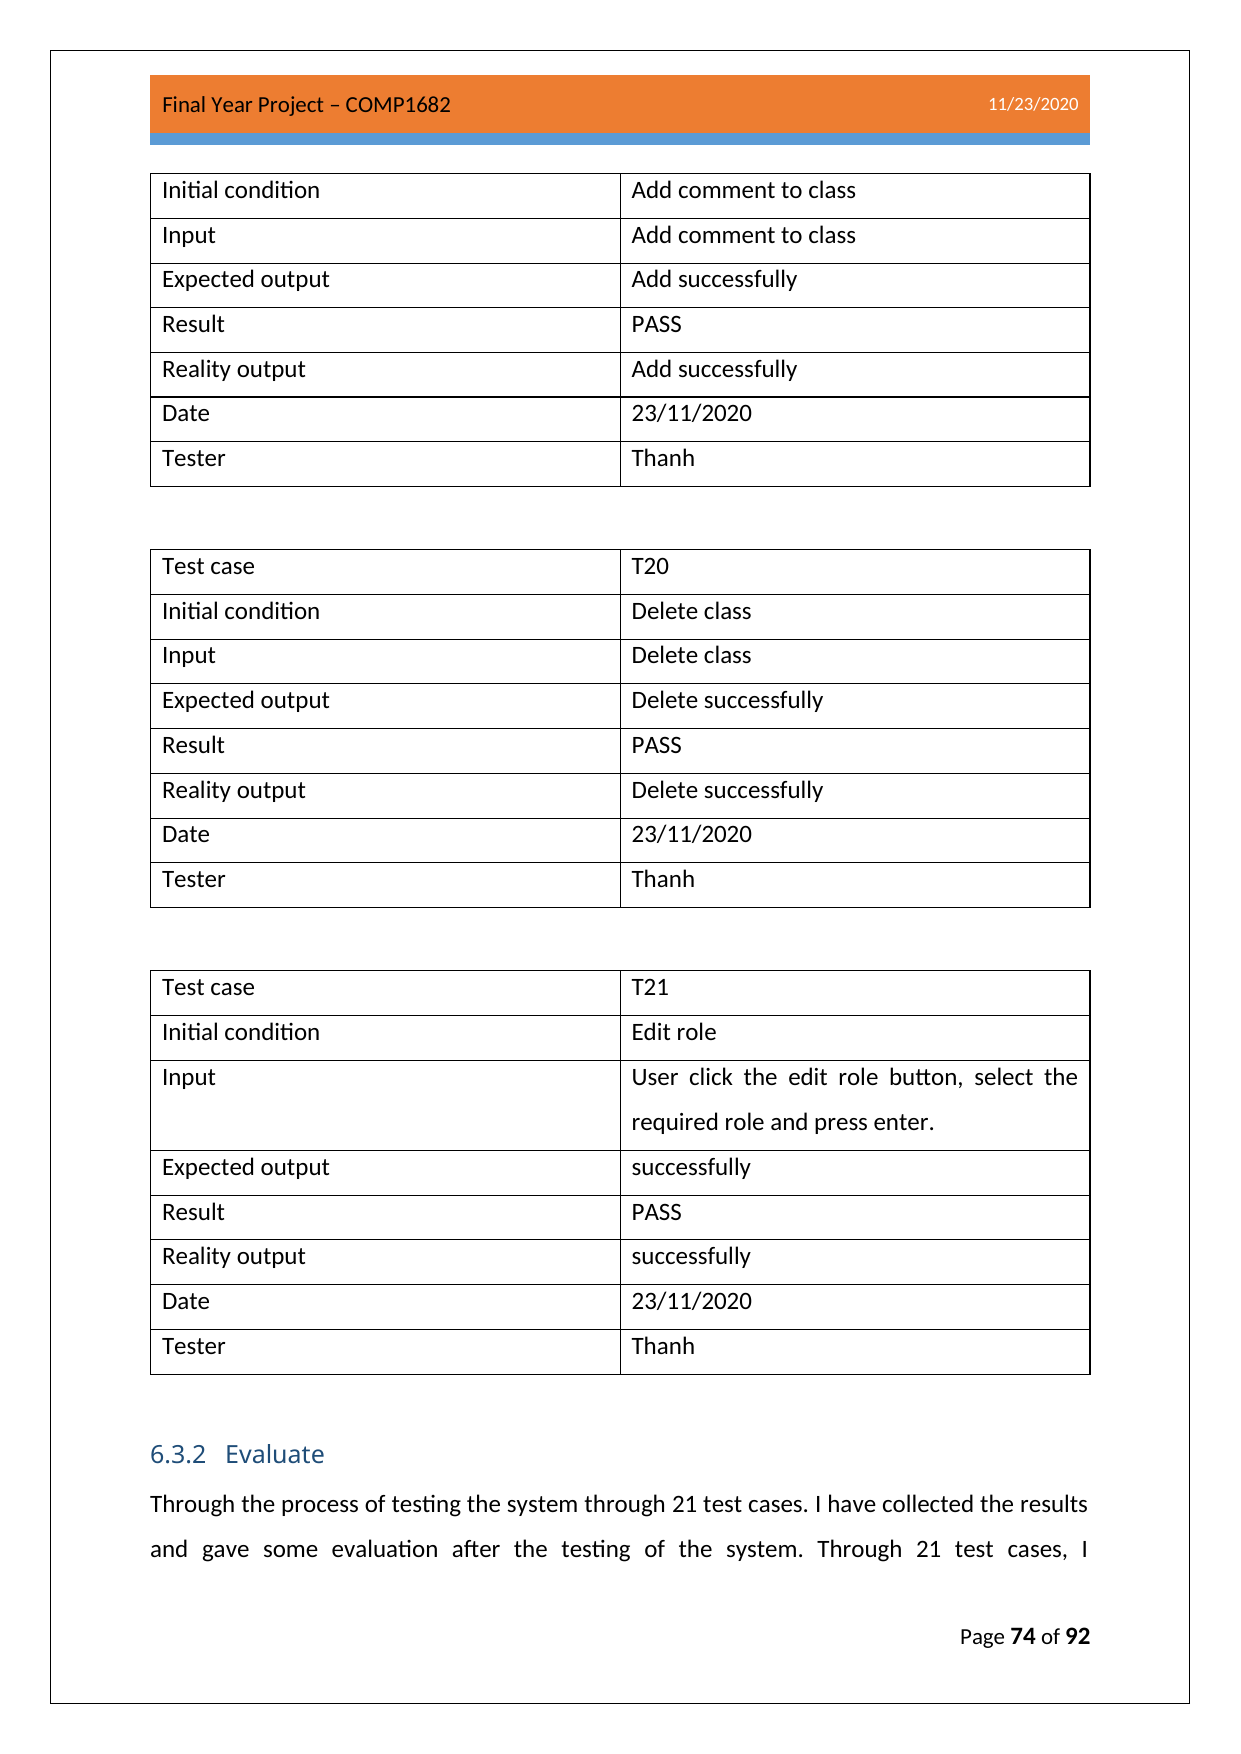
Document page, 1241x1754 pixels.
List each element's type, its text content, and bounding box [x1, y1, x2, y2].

table_cell PASS [621, 729, 1089, 773]
subtitle Evaluate [150, 1437, 1090, 1471]
table_cell Delete successfully [621, 684, 1089, 728]
table_cell Reality output [151, 774, 620, 817]
table_cell Initial condition [151, 174, 620, 218]
table_header Test case [151, 550, 620, 594]
table_cell Date [151, 398, 620, 441]
table_header T21 [621, 971, 1089, 1015]
table_cell PASS [621, 1196, 1089, 1239]
table_cell Input [151, 640, 620, 683]
table_cell Input [151, 219, 620, 262]
table_cell Thanh [621, 1330, 1089, 1373]
table_cell Delete successfully [621, 774, 1089, 817]
table_header T20 [621, 550, 1089, 594]
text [150, 1488, 1090, 1564]
table_header Test case [151, 971, 620, 1015]
table_cell Expected output [151, 264, 620, 307]
table_cell Expected output [151, 684, 620, 728]
table_cell Date [151, 1285, 620, 1329]
table_cell Initial condition [151, 595, 620, 639]
table_cell Delete class [621, 595, 1089, 639]
table_cell Add successfully [621, 264, 1089, 307]
table_cell successfully [621, 1240, 1089, 1284]
table_cell User click the edit role button, select the required role and press enter. [621, 1061, 1089, 1150]
table_cell PASS [621, 308, 1089, 352]
table_cell successfully [621, 1151, 1089, 1195]
table_cell Reality output [151, 1240, 620, 1284]
table_cell Result [151, 1196, 620, 1239]
table_cell Thanh [621, 442, 1089, 486]
table_cell 23/11/2020 [621, 819, 1089, 862]
table_cell Edit role [621, 1016, 1089, 1059]
table_cell Add comment to class [621, 219, 1089, 262]
table_cell Result [151, 729, 620, 773]
table_cell Tester [151, 863, 620, 907]
table_cell Expected output [151, 1151, 620, 1195]
table_cell Result [151, 308, 620, 352]
table_cell 23/11/2020 [621, 398, 1089, 441]
table_cell Reality output [151, 353, 620, 396]
table_cell Thanh [621, 863, 1089, 907]
table_cell Add comment to class [621, 174, 1089, 218]
table_cell Tester [151, 442, 620, 486]
table_cell Initial condition [151, 1016, 620, 1059]
table_cell Delete class [621, 640, 1089, 683]
table_cell Add successfully [621, 353, 1089, 396]
table_cell Input [151, 1061, 620, 1150]
table_cell 23/11/2020 [621, 1285, 1089, 1329]
table_cell Date [151, 819, 620, 862]
table_cell Tester [151, 1330, 620, 1373]
